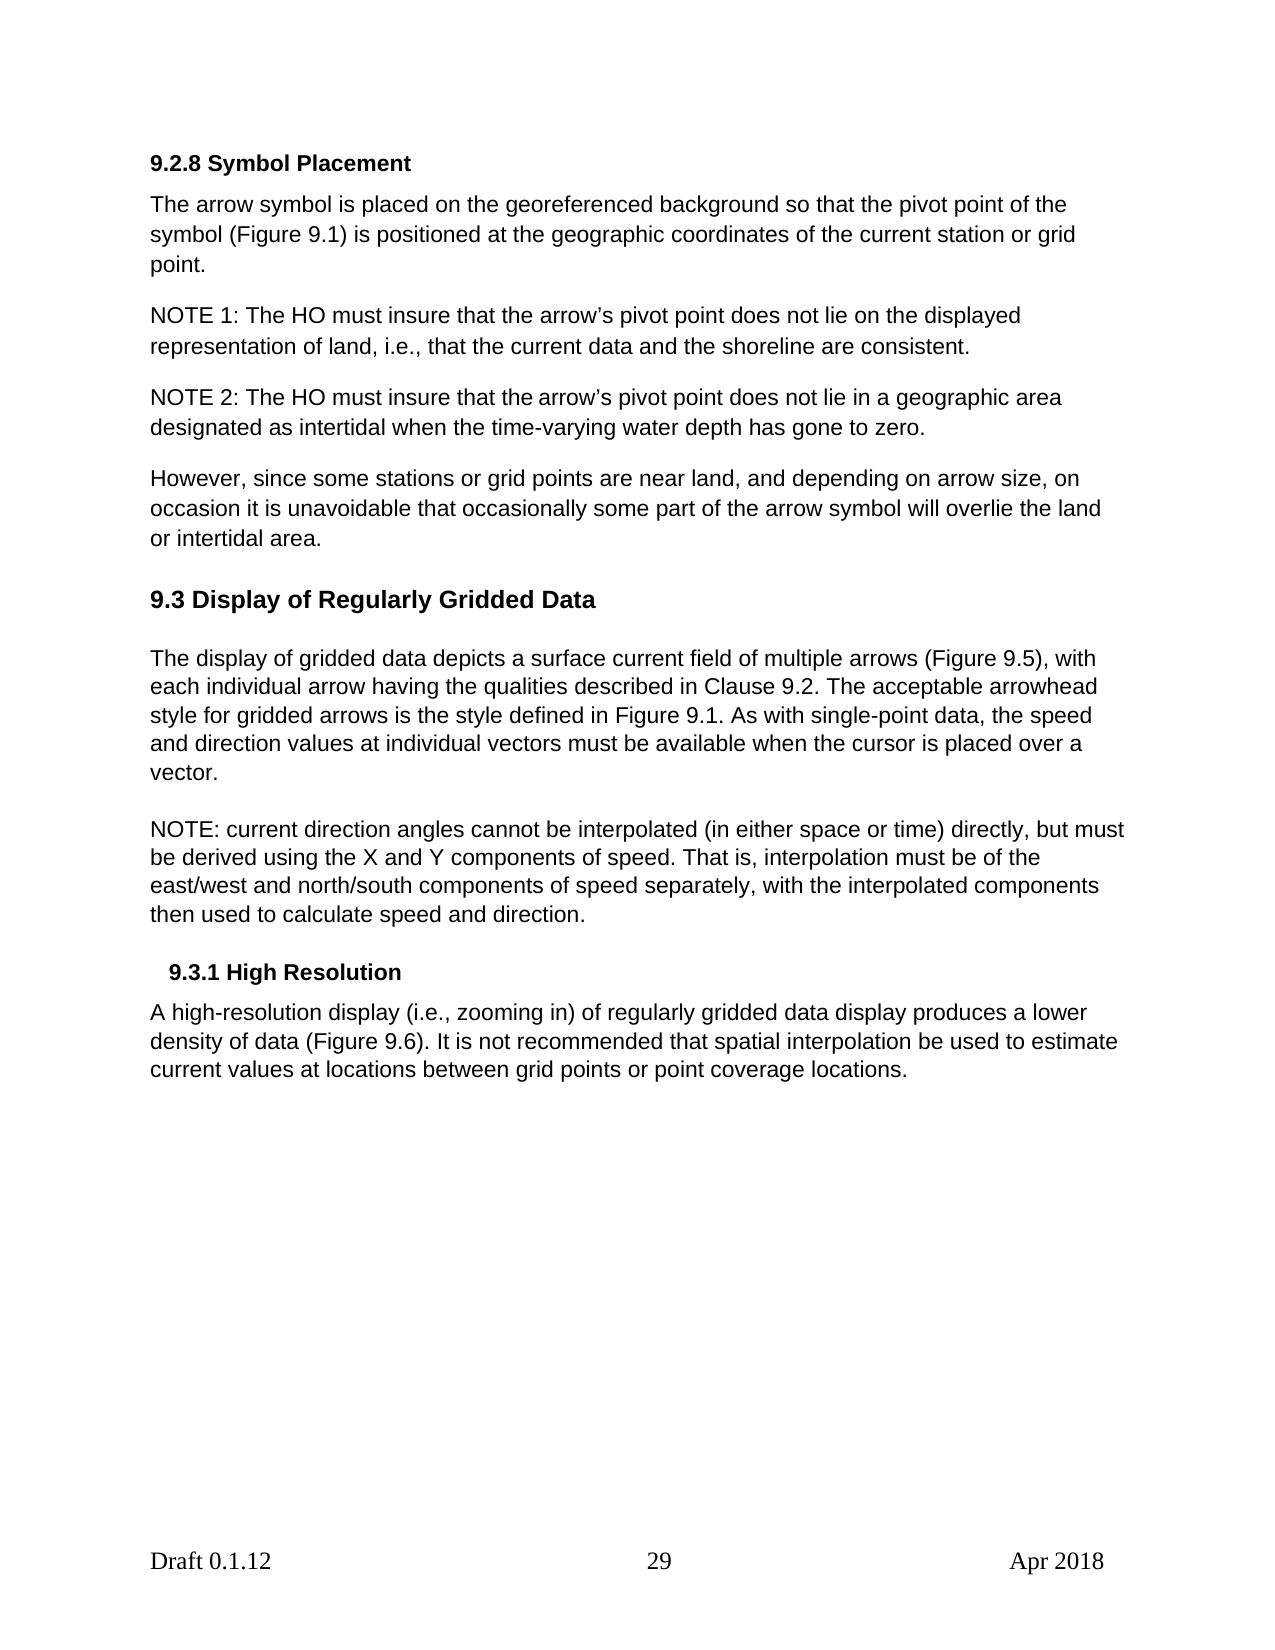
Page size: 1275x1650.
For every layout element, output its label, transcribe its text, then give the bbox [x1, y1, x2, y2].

text However, since some stations or grid points are near land, and depending on arrow size, on occasion it is unavoidable that occasionally some part of the arrow symbol will overlie the land or intertidal area. [150, 465, 1125, 552]
text The display of gridded data depicts a surface current field of multiple arrows (Figure 9.5), with each individual arrow having the qualities described in Clause 9.2. The acceptable arrowhead style for gridded arrows is the style defined in Figure 9.1. As with single-point data, the speed and direction values at individual vectors must be available when the cursor is placed over a vector. [150, 645, 1125, 785]
text A high-resolution display (i.e., zooming in) of regularly gridded data display produces a lower density of data (Figure 9.6). It is not recommended that spatial interpolation be used to estimate current values at locations between grid points or point coverage locations. [150, 999, 1125, 1083]
text NOTE: current direction angles cannot be interpolated (in either space or time) directly, but must be derived using the X and Y components of speed. That is, interpolation must be of the east/west and north/south components of speed separately, with the interpolated components then used to calculate speed and direction. [150, 816, 1125, 927]
text The arrow symbol is placed on the georeferenced background so that the pivot point of the symbol (Figure 9.1) is positioned at the geographic coordinates of the current station or grid point. [150, 191, 1125, 278]
subtitle 9.2.8 Symbol Placement [150, 150, 1125, 176]
text NOTE 2: The HO must insure that the arrow’s pivot point does not lie in a geographic area designated as intertidal when the time-varying water depth has gone to zero. [150, 384, 1125, 440]
subtitle 9.3.1 High Resolution [169, 958, 1125, 985]
text NOTE 1: The HO must insure that the arrow’s pivot point does not lie on the displayed representation of land, i.e., that the current data and the shoreline are consistent. [150, 302, 1125, 359]
list 9.3 Display of Regularly Gridded Data [150, 585, 1125, 613]
